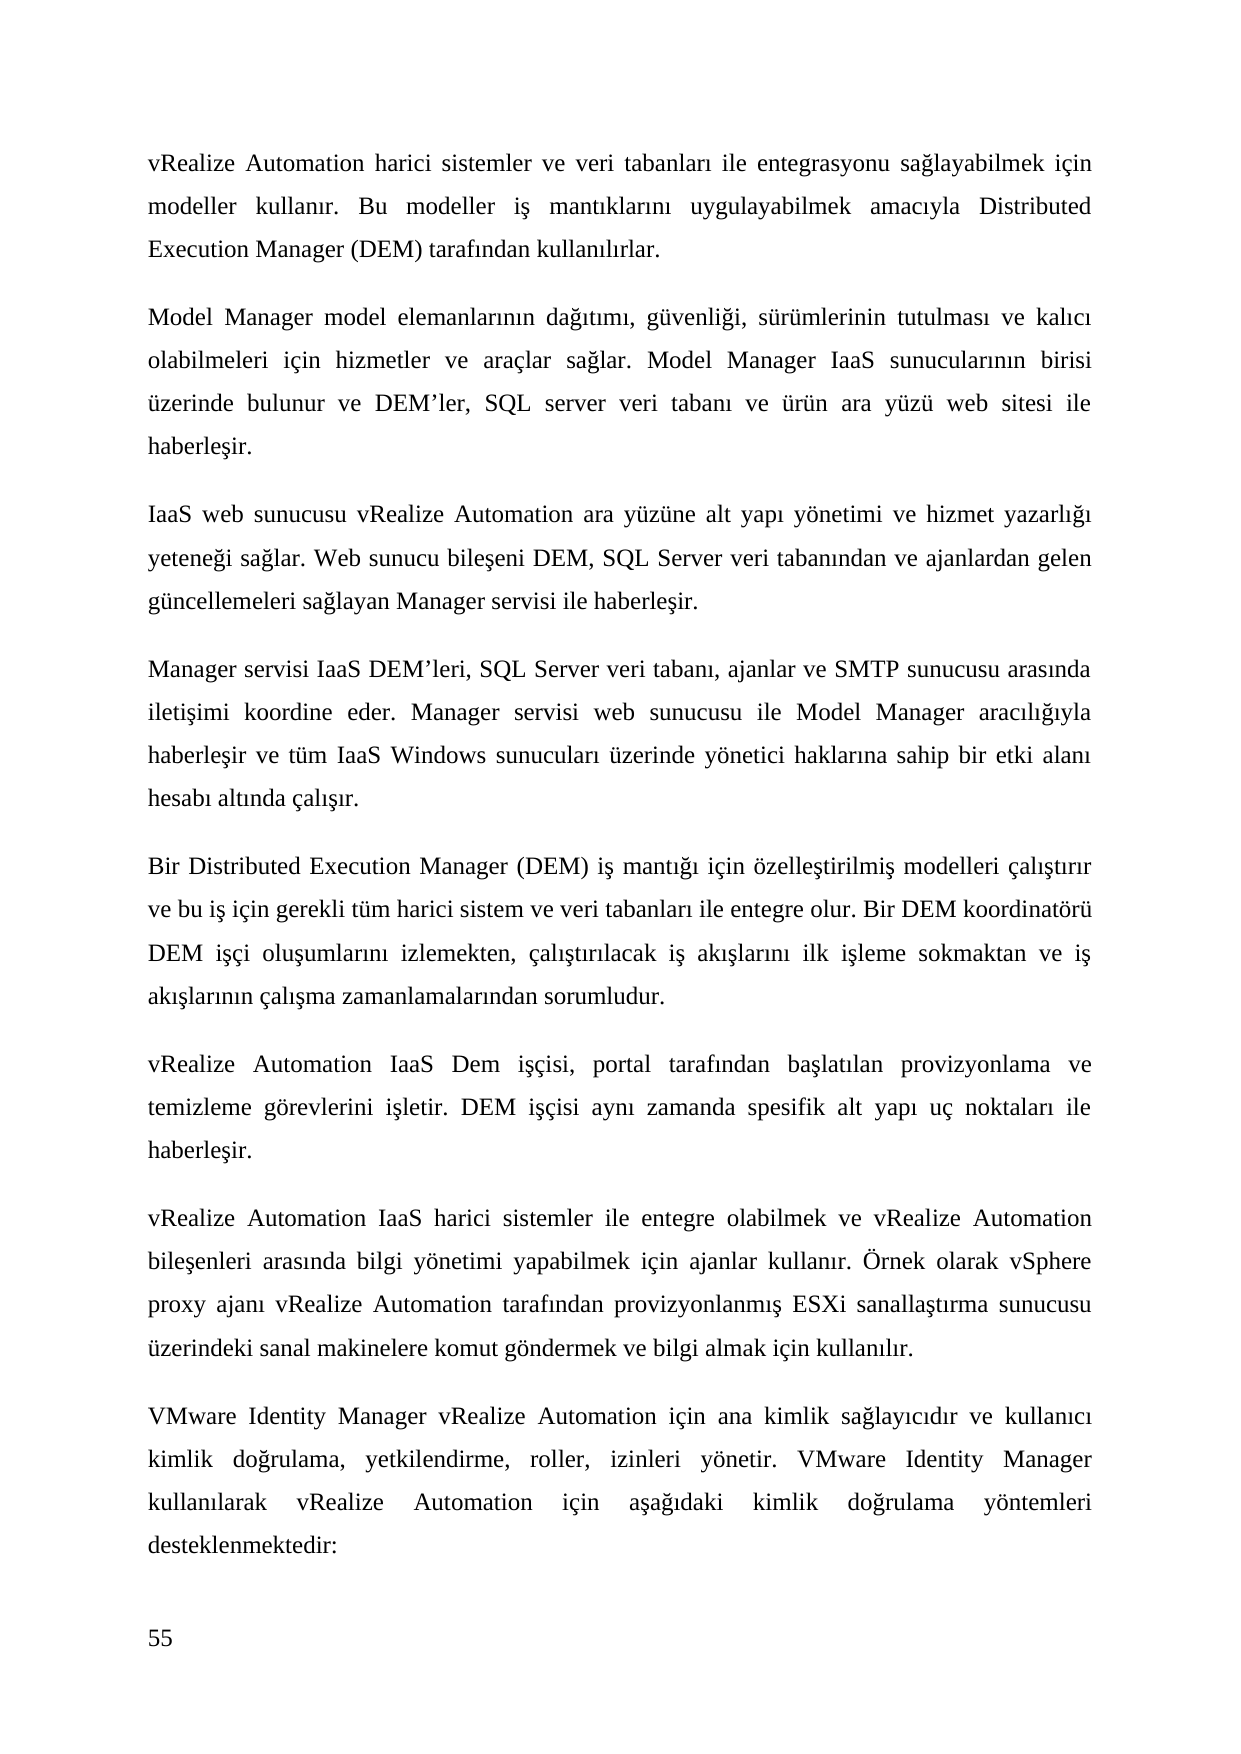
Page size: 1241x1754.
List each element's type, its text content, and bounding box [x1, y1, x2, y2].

text vRealize Automation IaaS harici sistemler ile entegre olabilmek ve vRealize Automation bileşenleri arasında bilgi yönetimi yapabilmek için ajanlar kullanır. Örnek olarak vSphere proxy ajanı vRealize Automation tarafından provizyonlanmış ESXi sanallaştırma sunucusu üzerindeki sanal makinelere komut göndermek ve bilgi almak için kullanılır. [148, 1203, 1093, 1361]
text Manager servisi IaaS DEM’leri, SQL Server veri tabanı, ajanlar ve SMTP sunucusu arasında iletişimi koordine eder. Manager servisi web sunucusu ile Model Manager aracılığıyla haberleşir ve tüm IaaS Windows sunucuları üzerinde yönetici haklarına sahip bir etki alanı hesabı altında çalışır. [148, 654, 1093, 812]
text vRealize Automation harici sistemler ve veri tabanları ile entegrasyonu sağlayabilmek için modeller kullanır. Bu modeller iş mantıklarını uygulayabilmek amacıyla Distributed Execution Manager (DEM) tarafından kullanılırlar. [148, 148, 1093, 263]
text Bir Distributed Execution Manager (DEM) iş mantığı için özelleştirilmiş modelleri çalıştırır ve bu iş için gerekli tüm harici sistem ve veri tabanları ile entegre olur. Bir DEM koordinatörü DEM işçi oluşumlarını izlemekten, çalıştırılacak iş akışlarını ilk işleme sokmaktan ve iş akışlarının çalışma zamanlamalarından sorumludur. [148, 851, 1093, 1009]
text IaaS web sunucusu vRealize Automation ara yüzüne alt yapı yönetimi ve hizmet yazarlığı yeteneği sağlar. Web sunucu bileşeni DEM, SQL Server veri tabanından ve ajanlardan gelen güncellemeleri sağlayan Manager servisi ile haberleşir. [148, 499, 1093, 614]
text VMware Identity Manager vRealize Automation için ana kimlik sağlayıcıdır ve kullanıcı kimlik doğrulama, yetkilendirme, roller, izinleri yönetir. VMware Identity Manager kullanılarak vRealize Automation için aşağıdaki kimlik doğrulama yöntemleri desteklenmektedir: [148, 1401, 1093, 1559]
text Model Manager model elemanlarının dağıtımı, güvenliği, sürümlerinin tutulması ve kalıcı olabilmeleri için hizmetler ve araçlar sağlar. Model Manager IaaS sunucularının birisi üzerinde bulunur ve DEM’ler, SQL server veri tabanı ve ürün ara yüzü web sitesi ile haberleşir. [148, 302, 1093, 460]
text vRealize Automation IaaS Dem işçisi, portal tarafından başlatılan provizyonlama ve temizleme görevlerini işletir. DEM işçisi aynı zamanda spesifik alt yapı uç noktaları ile haberleşir. [148, 1049, 1093, 1164]
